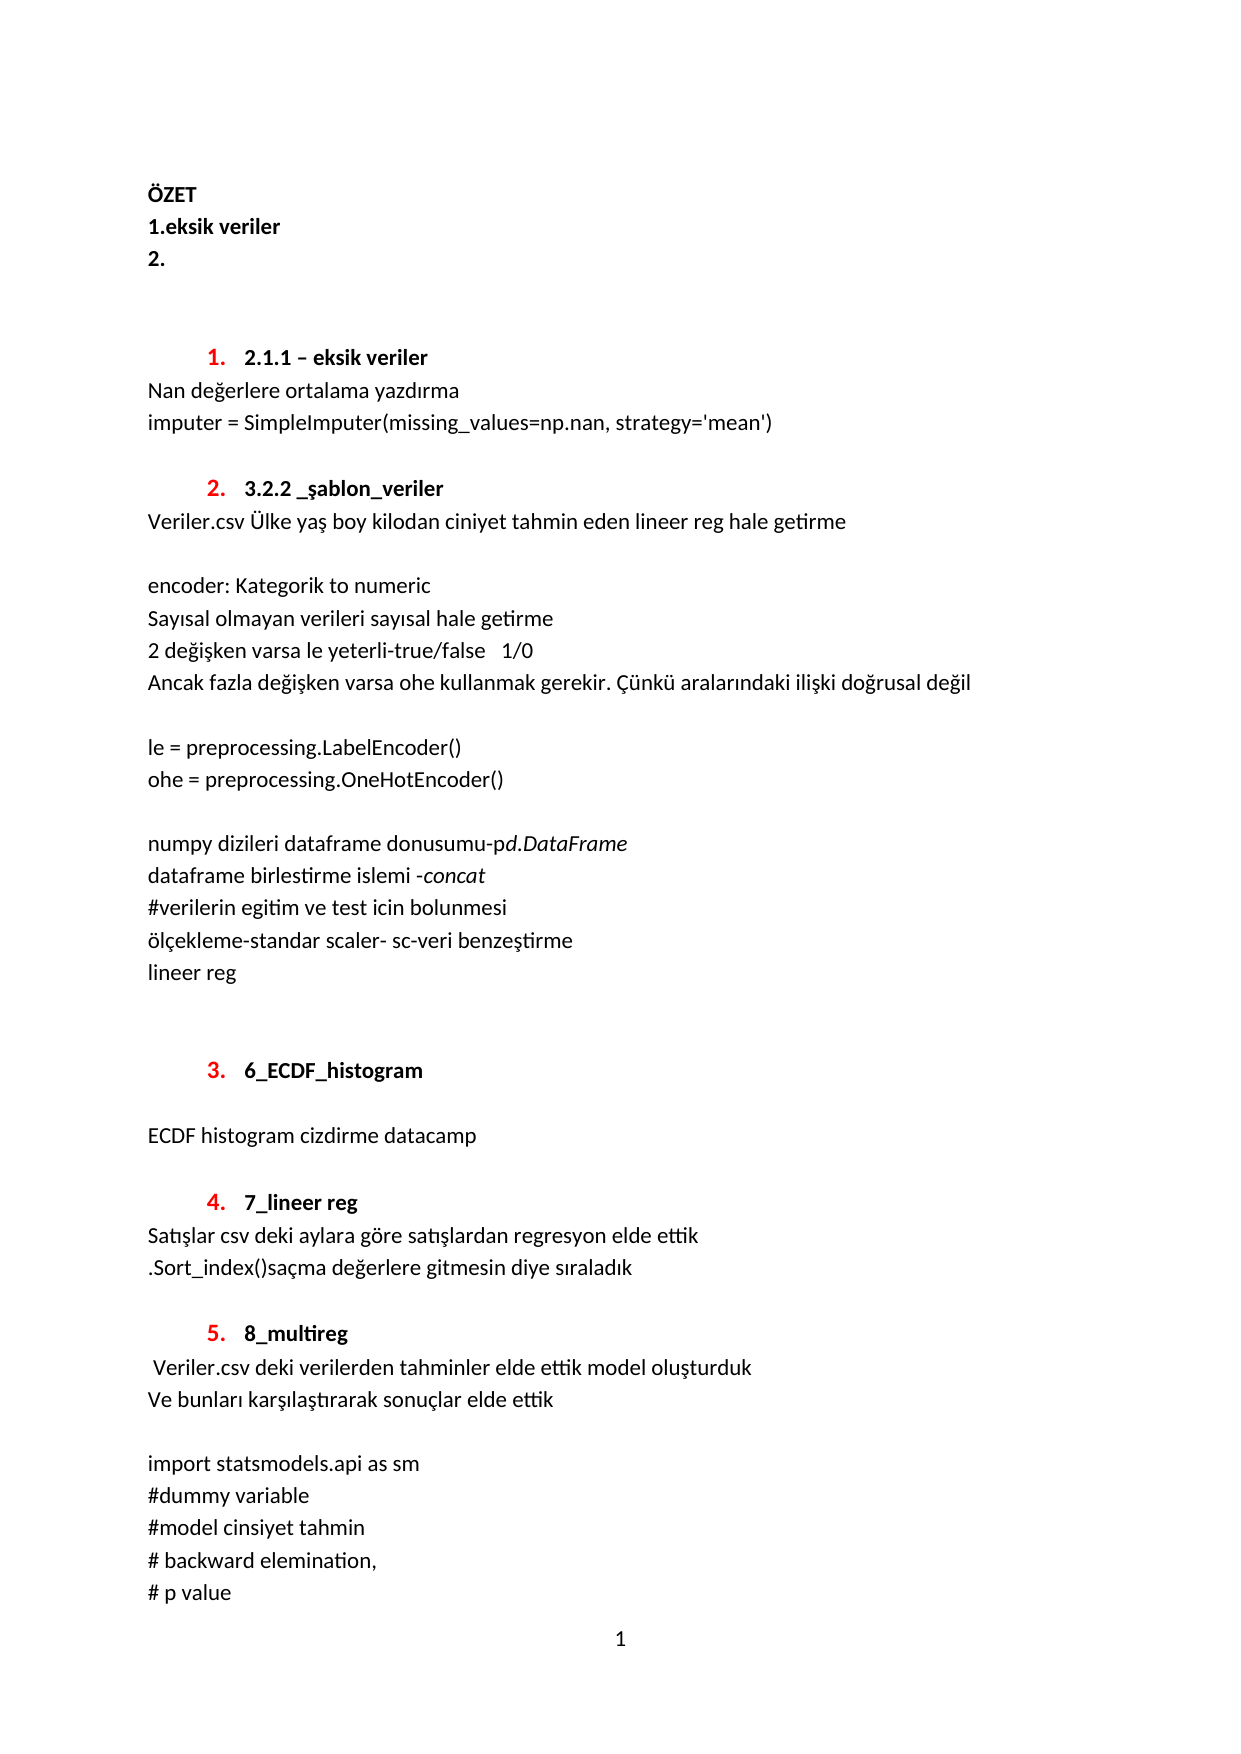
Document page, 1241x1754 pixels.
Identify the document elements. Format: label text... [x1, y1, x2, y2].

text ÖZET [148, 180, 1093, 208]
text Nan değerlere ortalama yazdırma [148, 376, 1093, 404]
text lineer reg [148, 958, 1093, 986]
list 2.1.1 – eksik veriler [207, 341, 1093, 371]
text 2. [148, 244, 1093, 272]
text numpy dizileri dataframe donusumu-pd.DataFrame [148, 829, 1093, 857]
text ölçekleme-standar scaler- sc-veri benzeştirme [148, 926, 1093, 954]
text # p value [148, 1578, 1093, 1606]
text Veriler.csv Ülke yaş boy kilodan ciniyet tahmin eden lineer reg hale getirme [148, 507, 1093, 535]
text 1.eksik veriler [148, 212, 1093, 240]
text 2 değişken varsa le yeterli-true/false 1/0 [148, 636, 1093, 664]
text #dummy variable [148, 1481, 1093, 1509]
list 3.2.2 _şablon_veriler [207, 472, 1093, 503]
list 7_lineer reg [207, 1186, 1093, 1217]
text Ve bunları karşılaştırarak sonuçlar elde ettik [148, 1385, 1093, 1413]
text # backward elemination, [148, 1546, 1093, 1574]
text #model cinsiyet tahmin [148, 1513, 1093, 1542]
text dataframe birlestirme islemi -concat [148, 861, 1093, 889]
text ohe = preprocessing.OneHotEncoder() [148, 765, 1093, 793]
text Satışlar csv deki aylara göre satışlardan regresyon elde ettik [148, 1221, 1093, 1249]
text Ancak fazla değişken varsa ohe kullanmak gerekir. Çünkü aralarındaki ilişki doğrusal değil [148, 668, 1093, 696]
text .Sort_index()saçma değerlere gitmesin diye sıraladık [148, 1253, 1093, 1281]
list 6_ECDF_histogram [207, 1054, 1093, 1085]
text Veriler.csv deki verilerden tahminler elde ettik model oluşturduk [148, 1353, 1093, 1381]
text encoder: Kategorik to numeric [148, 572, 1093, 600]
text le = preprocessing.LabelEncoder() [148, 733, 1093, 761]
text import statsmodels.api as sm [148, 1449, 1093, 1477]
text imputer = SimpleImputer(missing_values=np.nan, strategy='mean') [148, 408, 1093, 436]
text Sayısal olmayan verileri sayısal hale getirme [148, 604, 1093, 632]
text #verilerin egitim ve test icin bolunmesi [148, 893, 1093, 922]
list 8_multireg [207, 1318, 1093, 1348]
text ECDF histogram cizdirme datacamp [148, 1122, 1093, 1150]
